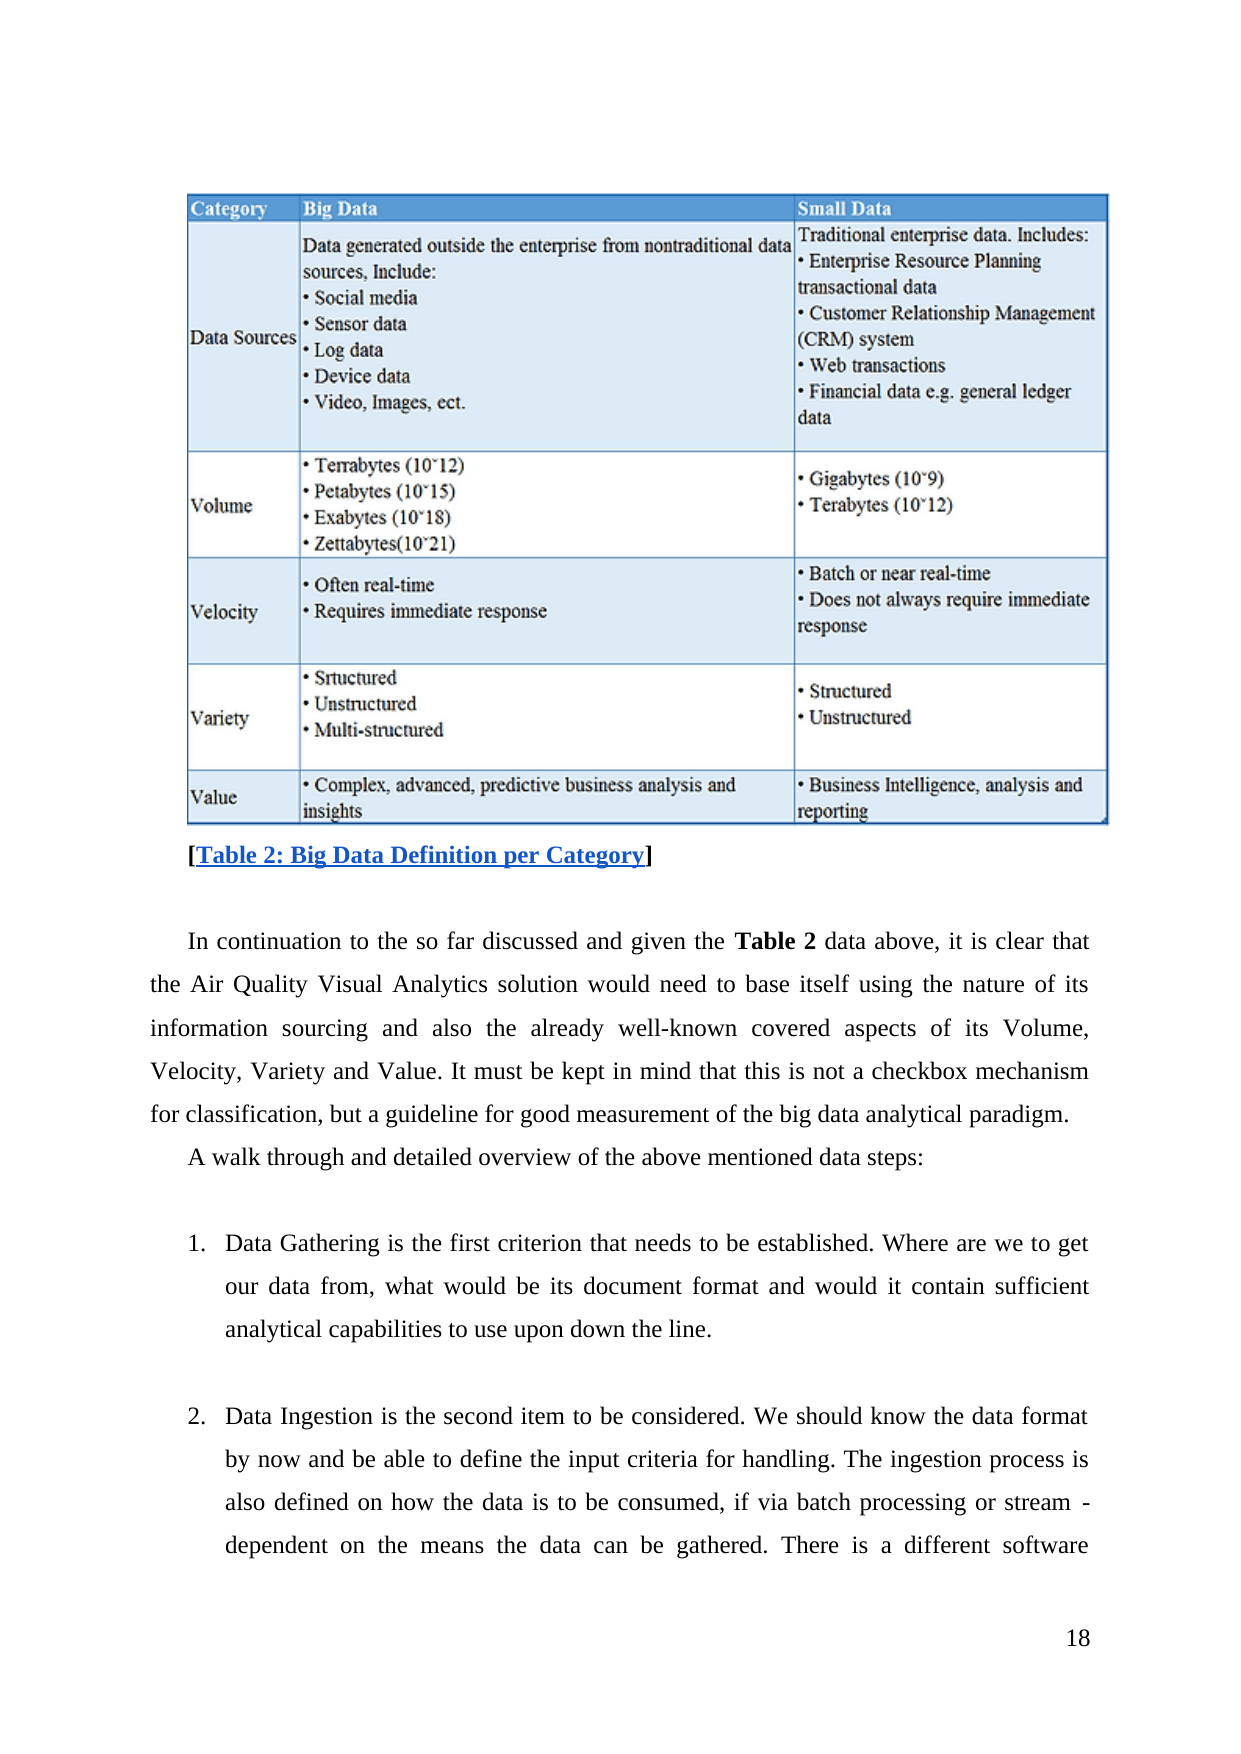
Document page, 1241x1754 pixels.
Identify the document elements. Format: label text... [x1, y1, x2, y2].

text [Table 2: Big Data Definition per Category] [150, 840, 1090, 869]
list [187, 1401, 1090, 1559]
picture [187, 193, 1110, 826]
text A walk through and detailed overview of the above mentioned data steps: [150, 1142, 1090, 1171]
list Data Gathering is the first criterion that needs to be established. Where are we to get our data from, what would be its document format and would it contain sufficient analytical capabilities to use upon down the line. [187, 1228, 1090, 1343]
text In continuation to the so far discussed and given the Table 2 data above, it is clear that the Air Quality Visual Analytics solution would need to base itself using the nature of its information sourcing and also the already well-known covered aspects of its Volume, Velocity, Variety and Value. It must be kept in mind that this is not a checkbox mechanism for classification, but a guideline for good measurement of the big data analytical paradigm. [150, 926, 1090, 1128]
